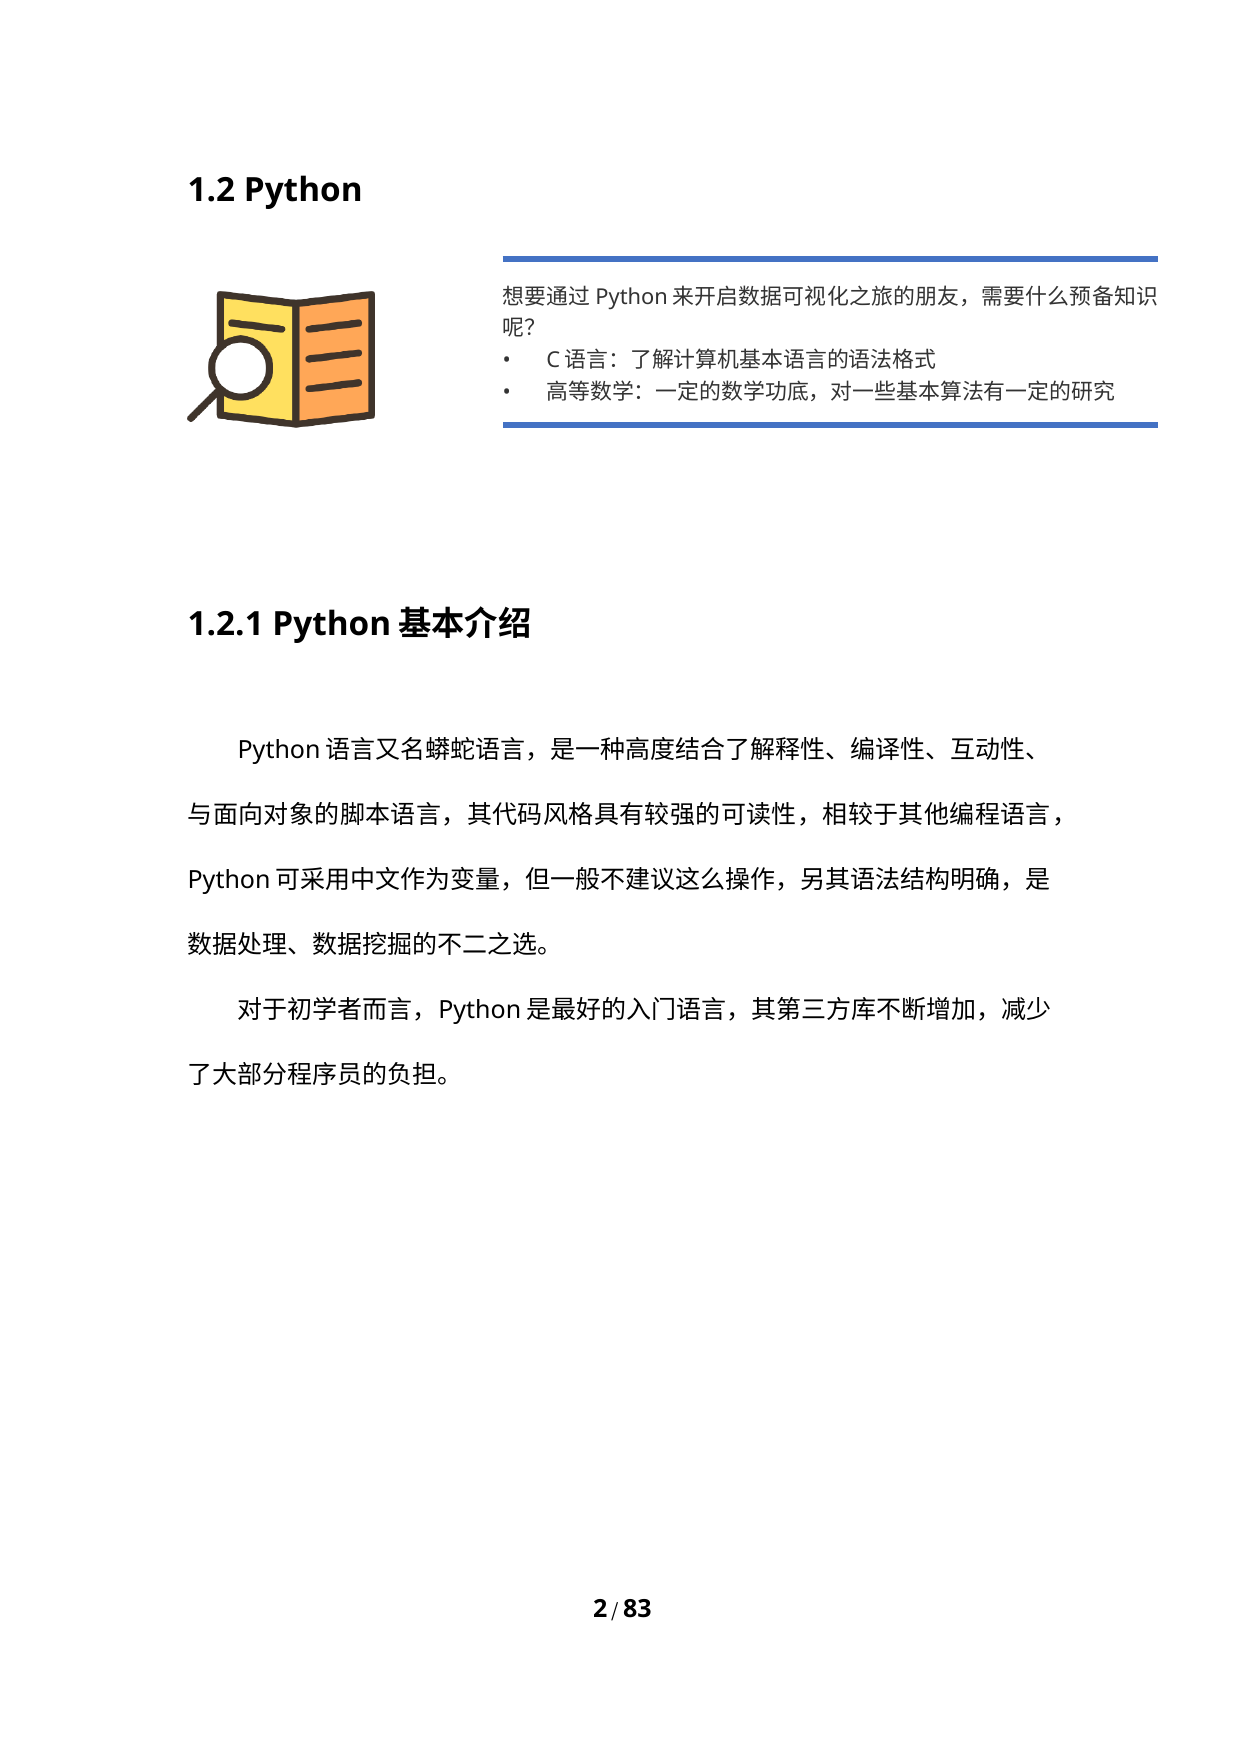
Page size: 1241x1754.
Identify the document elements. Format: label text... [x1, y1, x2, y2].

picture [187, 265, 375, 453]
subtitle 1.2 Python [187, 156, 1053, 221]
text Python语言又名蟒蛇语言，是一种高度结合了解释性、编译性、互动性、与面向对象的脚本语言，其代码风格具有较强的可读性，相较于其他编程语言，Python可采用中文作为变量，但一般不建议这么操作，另其语法结构明确，是数据处理、数据挖掘的不二之选。 [187, 716, 1053, 976]
subtitle 1.2.1 Python基本介绍 [187, 281, 1053, 653]
text 对于初学者而言，Python是最好的入门语言，其第三方库不断增加，减少了大部分程序员的负担。 [187, 976, 1053, 1106]
